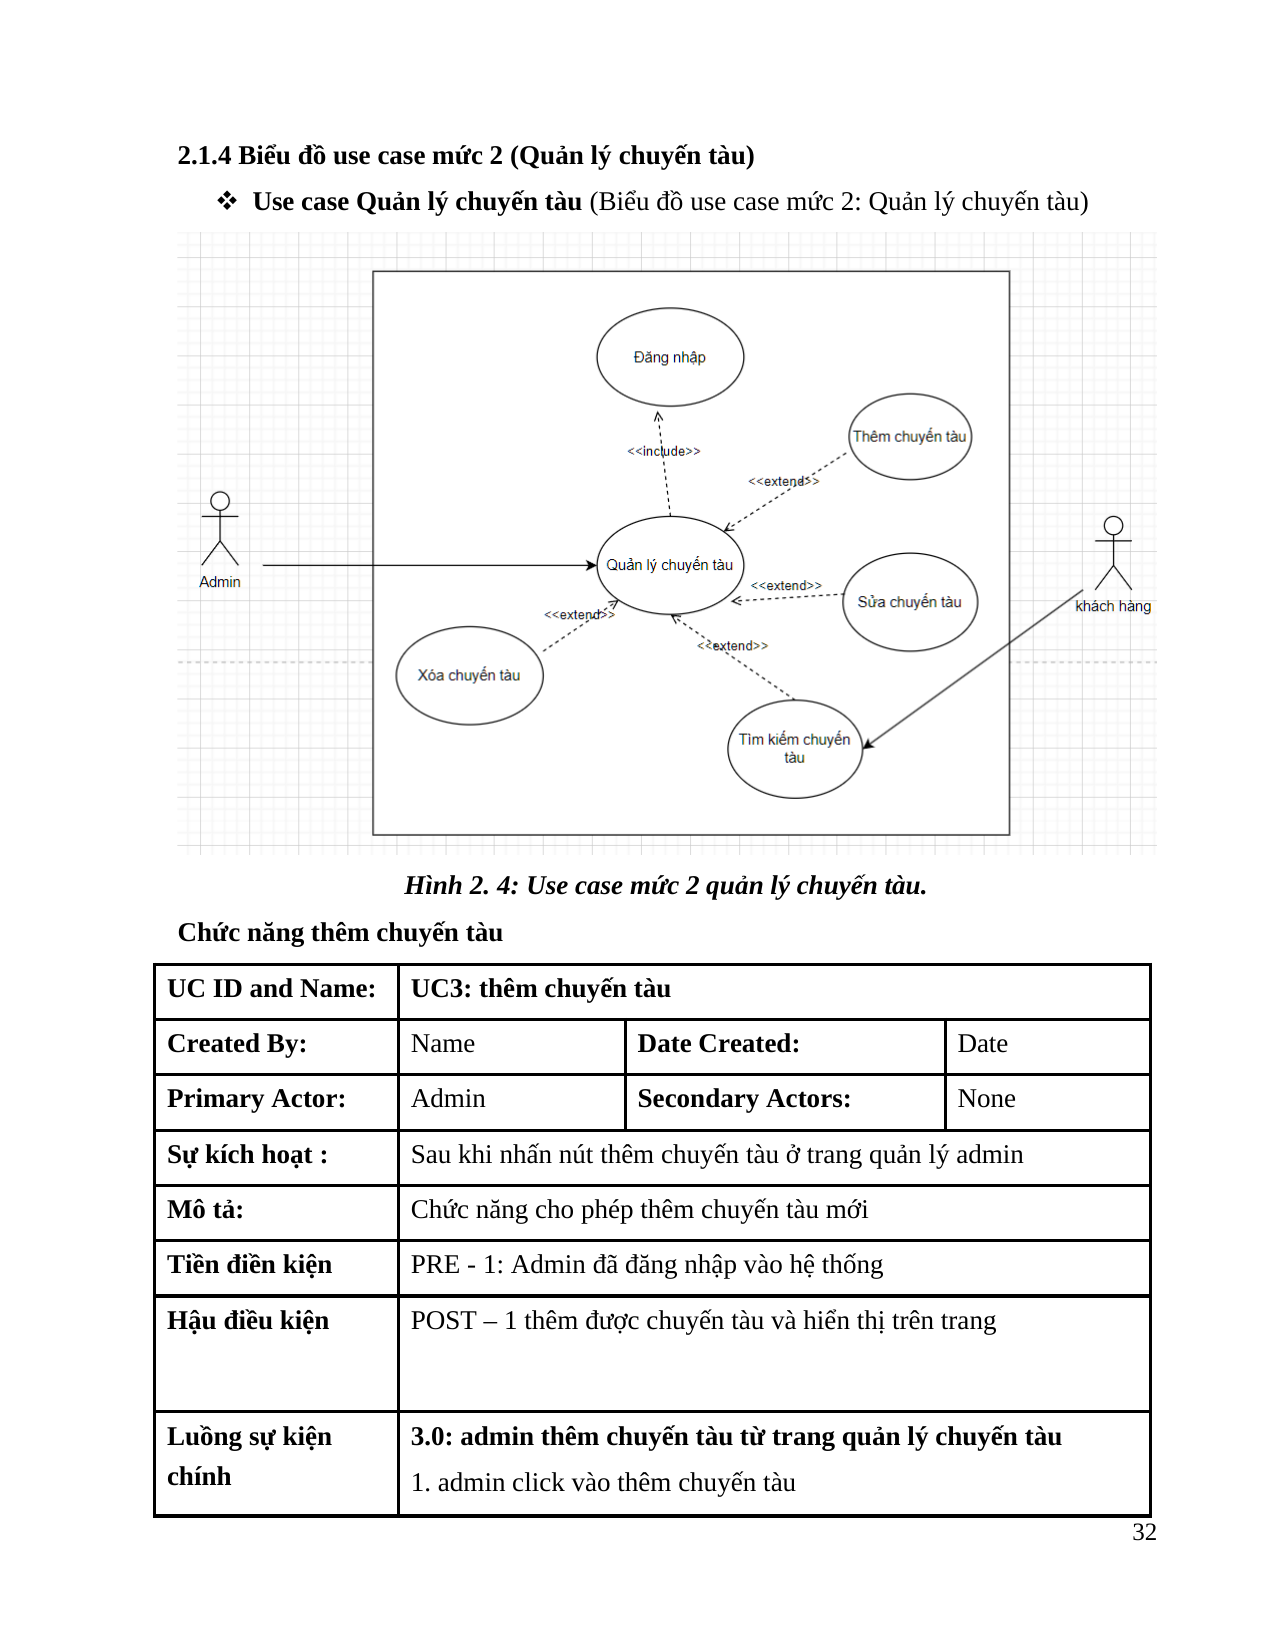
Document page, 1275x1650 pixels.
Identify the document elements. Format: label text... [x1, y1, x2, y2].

text Hình 2. 4: Use case mức 2 quản lý chuyến tàu. [177, 869, 1157, 900]
table_cell Hậu điều kiện [156, 1298, 397, 1410]
table_cell PRE - 1: Admin đã đăng nhập vào hệ thống [400, 1242, 1149, 1294]
table_cell Admin [400, 1076, 624, 1128]
table_cell Name [400, 1021, 624, 1073]
table_cell Primary Actor: [156, 1076, 397, 1128]
table_cell Date [947, 1021, 1149, 1073]
text Chức năng thêm chuyến tàu [177, 916, 1157, 947]
list Use case Quản lý chuyến tàu (Biểu đồ use case mức 2: Quản lý chuyến tàu) [215, 185, 1157, 217]
table_cell POST – 1 thêm được chuyến tàu và hiển thị trên trang [400, 1298, 1149, 1410]
subtitle 2.1.4 Biểu đồ use case mức 2 (Quản lý chuyến tàu) [177, 139, 1157, 170]
table_cell None [947, 1076, 1149, 1128]
table_cell Secondary Actors: [627, 1076, 944, 1128]
table_cell Luồng sự kiện chính [156, 1413, 397, 1514]
picture [177, 232, 1157, 855]
table_cell Created By: [156, 1021, 397, 1073]
table_header UC ID and Name: [156, 966, 397, 1018]
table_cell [400, 1413, 1149, 1514]
table_cell Tiền điền kiện [156, 1242, 397, 1294]
table_header UC3: thêm chuyến tàu [400, 966, 1149, 1018]
table_cell Sau khi nhấn nút thêm chuyến tàu ở trang quản lý admin [400, 1132, 1149, 1184]
table_cell Mô tả: [156, 1187, 397, 1239]
table_cell Sự kích hoạt : [156, 1132, 397, 1184]
table_cell Date Created: [627, 1021, 944, 1073]
table_cell Chức năng cho phép thêm chuyến tàu mới [400, 1187, 1149, 1239]
